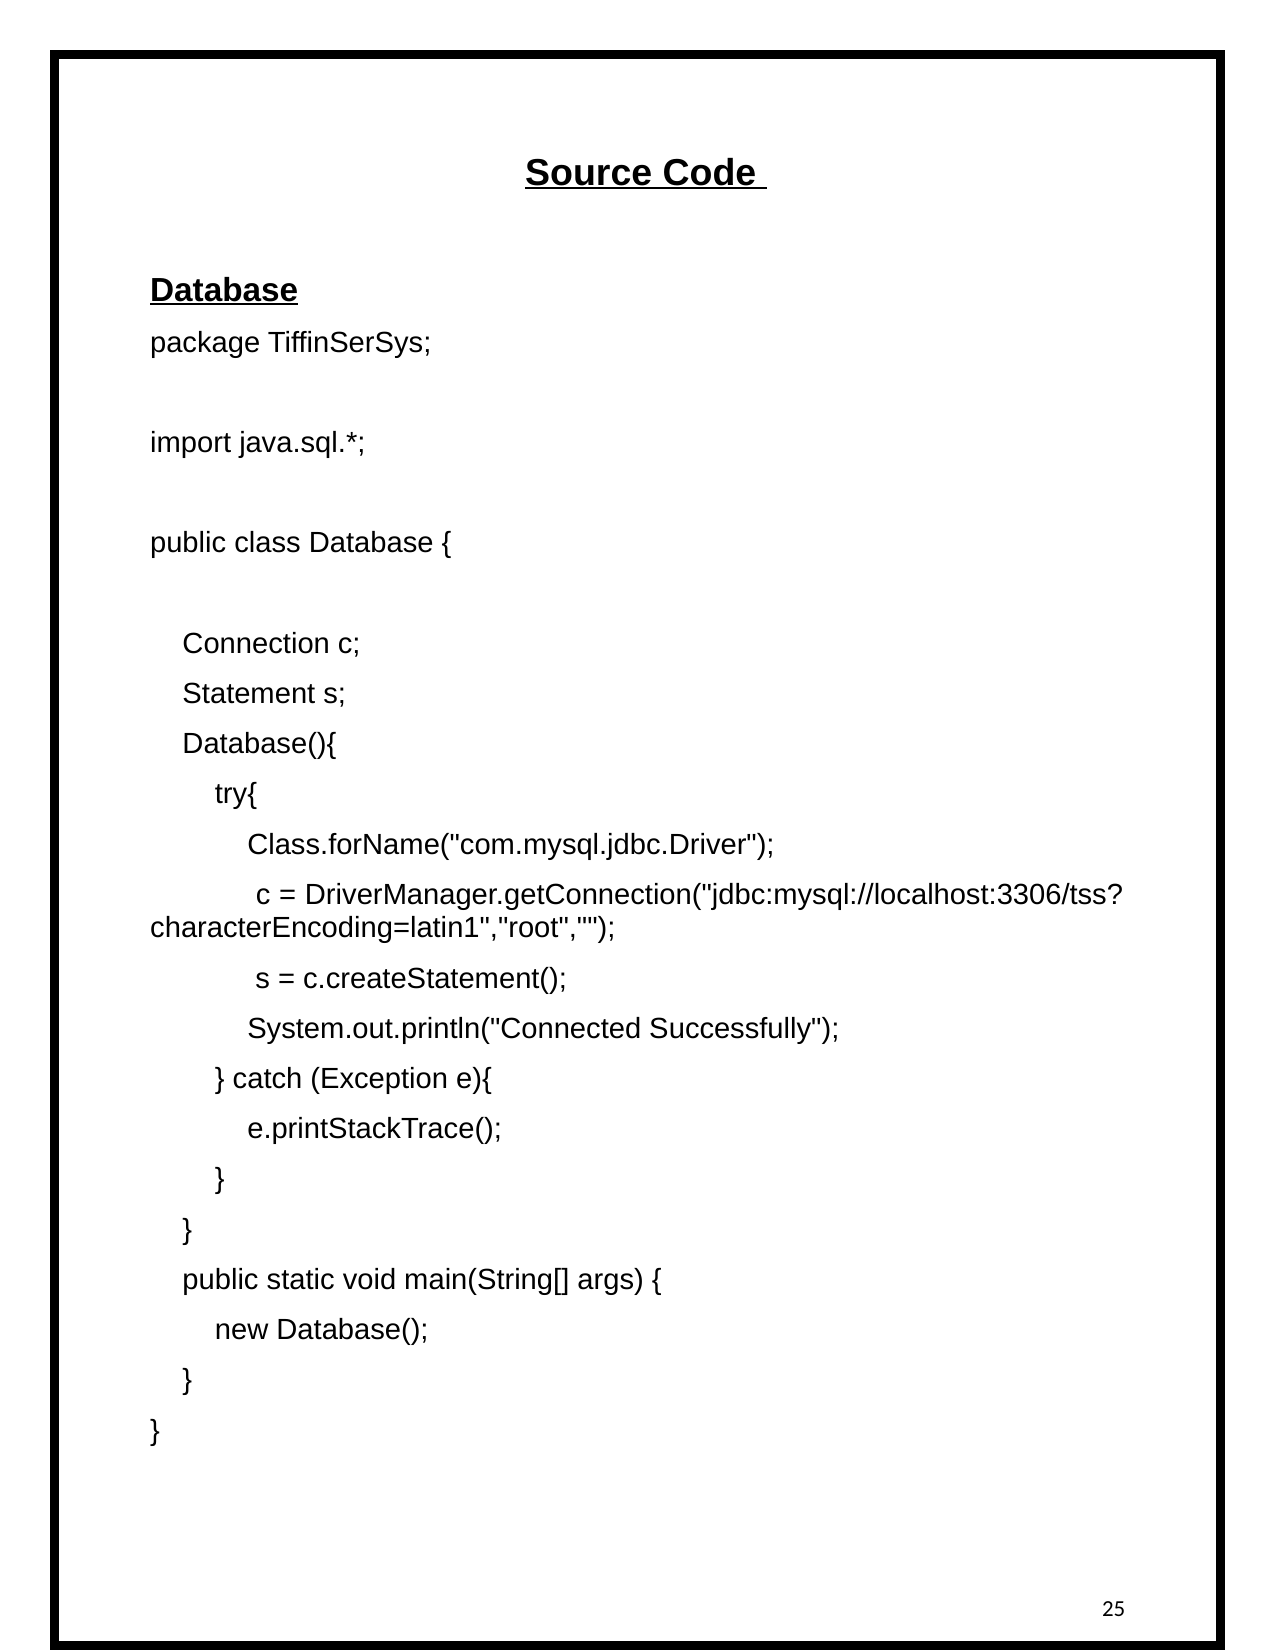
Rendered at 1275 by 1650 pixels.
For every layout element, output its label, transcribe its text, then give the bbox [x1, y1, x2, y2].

text Source Code [450, 150, 1125, 193]
text c = DriverManager.getConnection("jdbc:mysql://localhost:3306/tss?characterEncoding=latin1","root",""); [150, 877, 1125, 944]
text import java.sql.*; [150, 425, 1125, 459]
text } catch (Exception e){ [150, 1061, 1125, 1095]
text } [150, 1413, 1125, 1446]
text Statement s; [150, 676, 1125, 710]
text Database(){ [150, 726, 1125, 760]
text new Database(); [150, 1312, 1125, 1346]
text System.out.println("Connected Successfully"); [150, 1011, 1125, 1044]
text } [150, 1212, 1125, 1245]
text Database [150, 269, 1125, 308]
text e.printStackTrace(); [150, 1111, 1125, 1145]
text s = c.createStatement(); [150, 961, 1125, 994]
text try{ [150, 777, 1125, 810]
text } [150, 1162, 1125, 1195]
text Connection c; [150, 626, 1125, 659]
text } [150, 1362, 1125, 1396]
text public class Database { [150, 526, 1125, 559]
text public static void main(String[] args) { [150, 1262, 1125, 1296]
text package TiffinSerSys; [150, 325, 1125, 358]
text Class.forName("com.mysql.jdbc.Driver"); [150, 827, 1125, 860]
